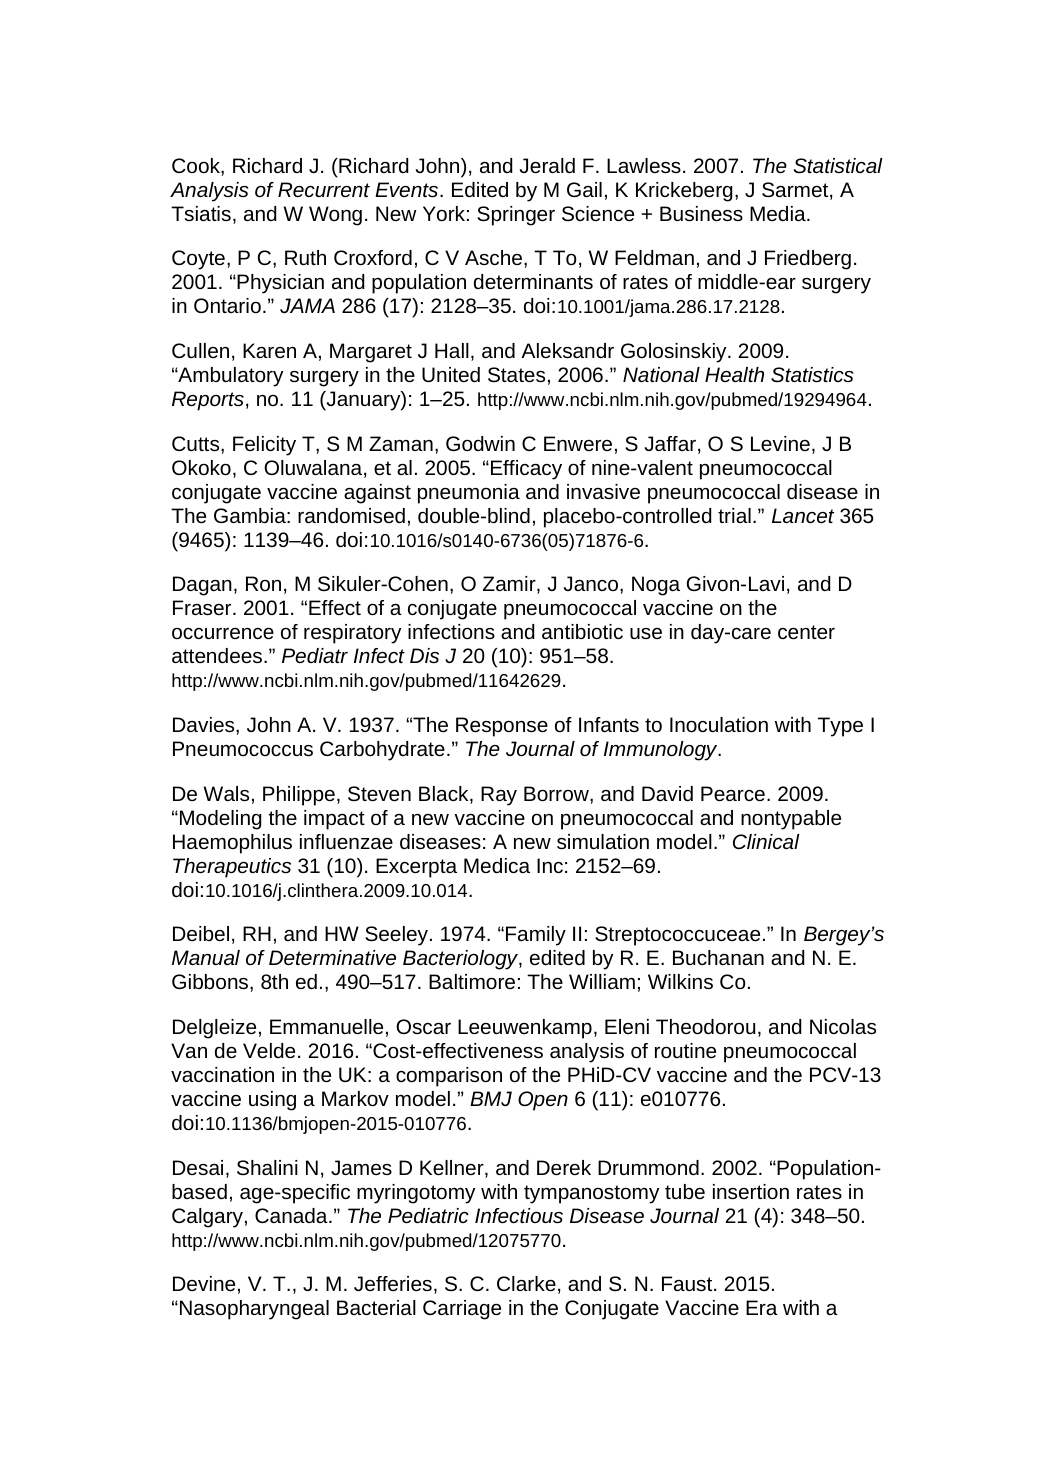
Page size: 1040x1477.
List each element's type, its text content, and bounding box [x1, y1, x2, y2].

text Davies, John A. V. 1937. “The Response of Infants to Inoculation with Type I Pneumococcus Carbohydrate.” The Journal of Immunology. [171, 713, 886, 761]
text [171, 1272, 886, 1320]
text Coyte, P C, Ruth Croxford, C V Asche, T To, W Feldman, and J Friedberg. 2001. “Physician and population determinants of rates of middle-ear surgery in Ontario.” JAMA 286 (17): 2128–35. doi:10.1001/jama.286.17.2128. [171, 246, 886, 318]
text Dagan, Ron, M Sikuler-Cohen, O Zamir, J Janco, Noga Givon-Lavi, and D Fraser. 2001. “Effect of a conjugate pneumococcal vaccine on the occurrence of respiratory infections and antibiotic use in day-care center attendees.” Pediatr Infect Dis J 20 (10): 951–58. http://www.ncbi.nlm.nih.gov/pubmed/11642629. [171, 572, 886, 692]
text Cullen, Karen A, Margaret J Hall, and Aleksandr Golosinskiy. 2009. “Ambulatory surgery in the United States, 2006.” National Health Statistics Reports, no. 11 (January): 1–25. http://www.ncbi.nlm.nih.gov/pubmed/19294964. [171, 339, 886, 411]
text De Wals, Philippe, Steven Black, Ray Borrow, and David Pearce. 2009. “Modeling the impact of a new vaccine on pneumococcal and nontypable Haemophilus influenzae diseases: A new simulation model.” Clinical Therapeutics 31 (10). Excerpta Medica Inc: 2152–69. doi:10.1016/j.clinthera.2009.10.014. [171, 782, 886, 901]
text Cook, Richard J. (Richard John), and Jerald F. Lawless. 2007. The Statistical Analysis of Recurrent Events. Edited by M Gail, K Krickeberg, J Sarmet, A Tsiatis, and W Wong. New York: Springer Science + Business Media. [171, 153, 886, 225]
text Delgleize, Emmanuelle, Oscar Leeuwenkamp, Eleni Theodorou, and Nicolas Van de Velde. 2016. “Cost-effectiveness analysis of routine pneumococcal vaccination in the UK: a comparison of the PHiD-CV vaccine and the PCV-13 vaccine using a Markov model.” BMJ Open 6 (11): e010776. doi:10.1136/bmjopen-2015-010776. [171, 1015, 886, 1135]
text Deibel, RH, and HW Seeley. 1974. “Family II: Streptococcuceae.” In Bergey’s Manual of Determinative Bacteriology, edited by R. E. Buchanan and N. E. Gibbons, 8th ed., 490–517. Baltimore: The William; Wilkins Co. [171, 922, 886, 994]
text Cutts, Felicity T, S M Zaman, Godwin C Enwere, S Jaffar, O S Levine, J B Okoko, C Oluwalana, et al. 2005. “Efficacy of nine-valent pneumococcal conjugate vaccine against pneumonia and invasive pneumococcal disease in The Gambia: randomised, double-blind, placebo-controlled trial.” Lancet 365 (9465): 1139–46. doi:10.1016/s0140-6736(05)71876-6. [171, 432, 886, 551]
text Desai, Shalini N, James D Kellner, and Derek Drummond. 2002. “Population-based, age-specific myringotomy with tympanostomy tube insertion rates in Calgary, Canada.” The Pediatric Infectious Disease Journal 21 (4): 348–50. http://www.ncbi.nlm.nih.gov/pubmed/12075770. [171, 1156, 886, 1251]
